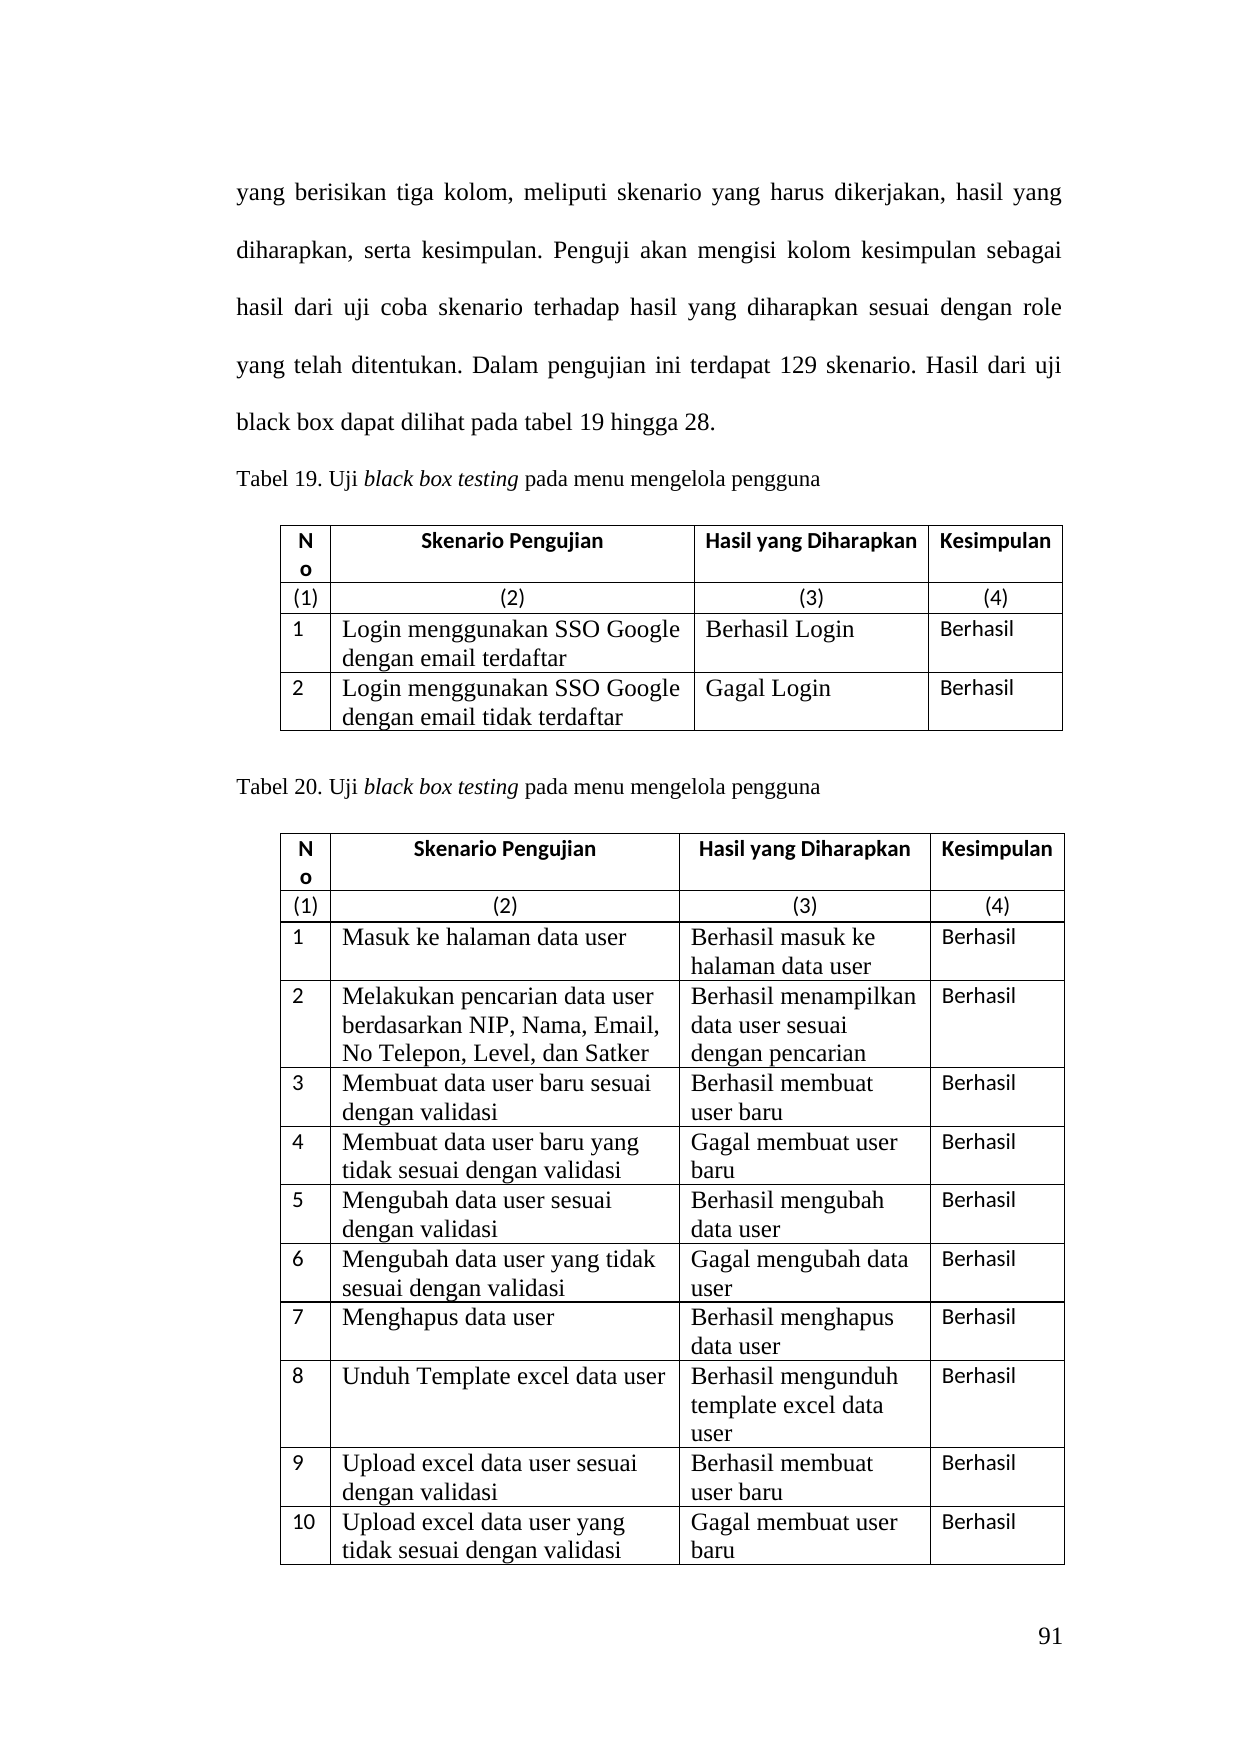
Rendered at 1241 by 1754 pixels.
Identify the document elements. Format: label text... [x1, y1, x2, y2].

table_cell Berhasil [929, 614, 1062, 672]
table_cell Upload excel data user yang tidak sesuai dengan validasi [331, 1507, 679, 1564]
table_cell Berhasil [931, 1361, 1064, 1447]
table_cell Gagal membuat user baru [680, 1127, 930, 1184]
table_cell 8 [281, 1361, 330, 1447]
table_cell Berhasil [931, 1448, 1064, 1506]
table_cell Berhasil Login [695, 614, 928, 672]
table_cell Berhasil [931, 1068, 1064, 1126]
table_cell Berhasil [929, 673, 1062, 730]
text Tabel 19. Uji black box testing pada menu mengelola pengguna [236, 465, 1063, 491]
table_cell Berhasil [931, 1244, 1064, 1301]
table_cell Gagal Login [695, 673, 928, 730]
table_header Skenario Pengujian [331, 834, 679, 890]
table_cell Membuat data user baru yang tidak sesuai dengan validasi [331, 1127, 679, 1184]
table_cell (2) [331, 891, 679, 921]
table_cell Berhasil [931, 1185, 1064, 1243]
table_cell Berhasil masuk ke halaman data user [680, 923, 930, 980]
table_cell Menghapus data user [331, 1303, 679, 1360]
table_cell Berhasil [931, 1303, 1064, 1360]
table_cell 2 [281, 981, 330, 1067]
table_header No [281, 526, 330, 582]
table_cell 9 [281, 1448, 330, 1506]
table_header Kesimpulan [931, 834, 1064, 890]
table_cell (1) [281, 583, 330, 613]
table_cell (3) [695, 583, 928, 613]
table_cell 7 [281, 1303, 330, 1360]
table_cell Login menggunakan SSO Google dengan email terdaftar [331, 614, 694, 672]
table_cell Berhasil menghapus data user [680, 1303, 930, 1360]
table_cell 4 [281, 1127, 330, 1184]
table_cell Melakukan pencarian data user berdasarkan NIP, Nama, Email, No Telepon, Level, dan Satker [331, 981, 679, 1067]
table_header Kesimpulan [929, 526, 1062, 582]
table_cell Berhasil mengunduh template excel data user [680, 1361, 930, 1447]
table_cell 5 [281, 1185, 330, 1243]
table_header No [281, 834, 330, 890]
table_cell 1 [281, 614, 330, 672]
table_cell Berhasil [931, 923, 1064, 980]
table_cell (1) [281, 891, 330, 921]
table_cell Berhasil menampilkan data user sesuai dengan pencarian [680, 981, 930, 1067]
table_cell Masuk ke halaman data user [331, 923, 679, 980]
table_header Hasil yang Diharapkan [695, 526, 928, 582]
table_cell 6 [281, 1244, 330, 1301]
table_cell Berhasil mengubah data user [680, 1185, 930, 1243]
table_cell (4) [929, 583, 1062, 613]
table_cell Unduh Template excel data user [331, 1361, 679, 1447]
table_cell (2) [331, 583, 694, 613]
table_cell 1 [281, 923, 330, 980]
table_cell Upload excel data user sesuai dengan validasi [331, 1448, 679, 1506]
table_cell Gagal mengubah data user [680, 1244, 930, 1301]
table_cell Mengubah data user sesuai dengan validasi [331, 1185, 679, 1243]
table_cell Berhasil membuat user baru [680, 1068, 930, 1126]
table_cell (4) [931, 891, 1064, 921]
table_cell (3) [680, 891, 930, 921]
table_cell Login menggunakan SSO Google dengan email tidak terdaftar [331, 673, 694, 730]
table_cell Berhasil membuat user baru [680, 1448, 930, 1506]
table_cell Berhasil [931, 981, 1064, 1067]
table_cell Berhasil [931, 1507, 1064, 1564]
table_cell Gagal membuat user baru [680, 1507, 930, 1564]
table_header Skenario Pengujian [331, 526, 694, 582]
table_cell Membuat data user baru sesuai dengan validasi [331, 1068, 679, 1126]
table_cell Mengubah data user yang tidak sesuai dengan validasi [331, 1244, 679, 1301]
table_header Hasil yang Diharapkan [680, 834, 930, 890]
text Tabel 20. Uji black box testing pada menu mengelola pengguna [236, 773, 1063, 799]
table_cell 2 [281, 673, 330, 730]
table_cell 10 [281, 1507, 330, 1564]
table_cell 3 [281, 1068, 330, 1126]
table_cell Berhasil [931, 1127, 1064, 1184]
